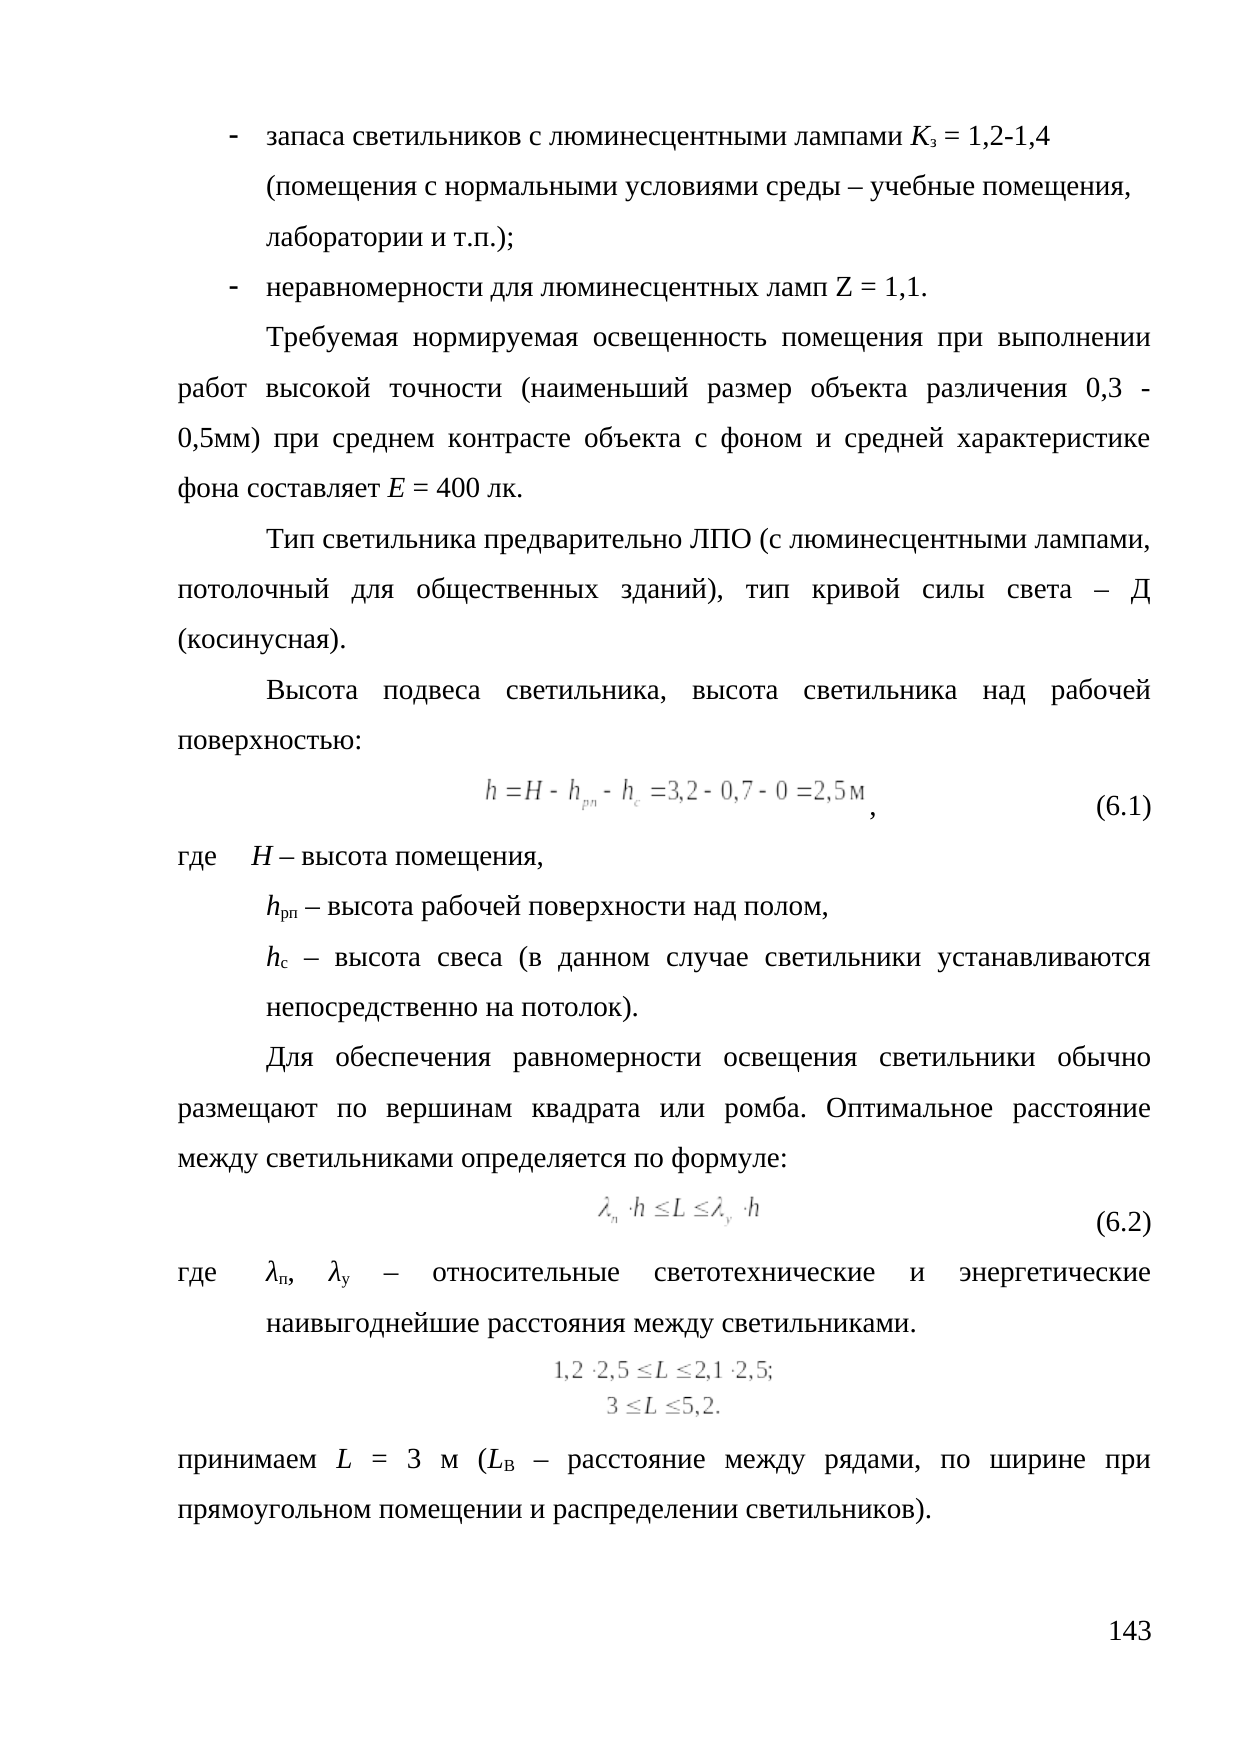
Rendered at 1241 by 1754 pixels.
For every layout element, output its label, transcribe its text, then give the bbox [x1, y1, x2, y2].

text Высота подвеса светильника, высота светильника над рабочей поверхностью: [177, 672, 1152, 756]
text hрп – высота рабочей поверхности над полом, [177, 888, 1152, 922]
text где H – высота помещения, [177, 838, 1152, 872]
text Тип светильника предварительно ЛПО (с люминесцентными лампами, потолочный для общественных зданий), тип кривой силы света – Д (косинусная). [177, 521, 1152, 655]
list запаса светильников с люминесцентными лампами Kз = 1,2-1,4 (помещения с нормальными условиями среды – учебные помещения, лаборатории и т.п.); [228, 118, 1152, 252]
text , (6.1) [177, 772, 1152, 821]
text Требуемая нормируемая освещенность помещения при выполнении работ высокой точности (наименьший размер объекта различения 0,3 - 0,5мм) при среднем контрасте объекта с фоном и средней характеристике фона составляет E = 400 лк. [177, 319, 1152, 504]
text hс – высота свеса (в данном случае светильники устанавливаются непосредственно на потолок). [266, 939, 1152, 1023]
text принимаем L = 3 м (LB – расстояние между рядами, по ширине при прямоугольном помещении и распределении светильников). [177, 1441, 1152, 1525]
text (6.2) [177, 1190, 1152, 1238]
text где λп, λу – относительные светотехнические и энергетические наивыгоднейшие расстояния между светильниками. [177, 1254, 1152, 1338]
text Для обеспечения равномерности освещения светильники обычно размещают по вершинам квадрата или ромба. Оптимальное расстояние между светильниками определяется по формуле: [177, 1039, 1152, 1173]
list неравномерности для люминесцентных ламп Z = 1,1. [228, 269, 1152, 303]
